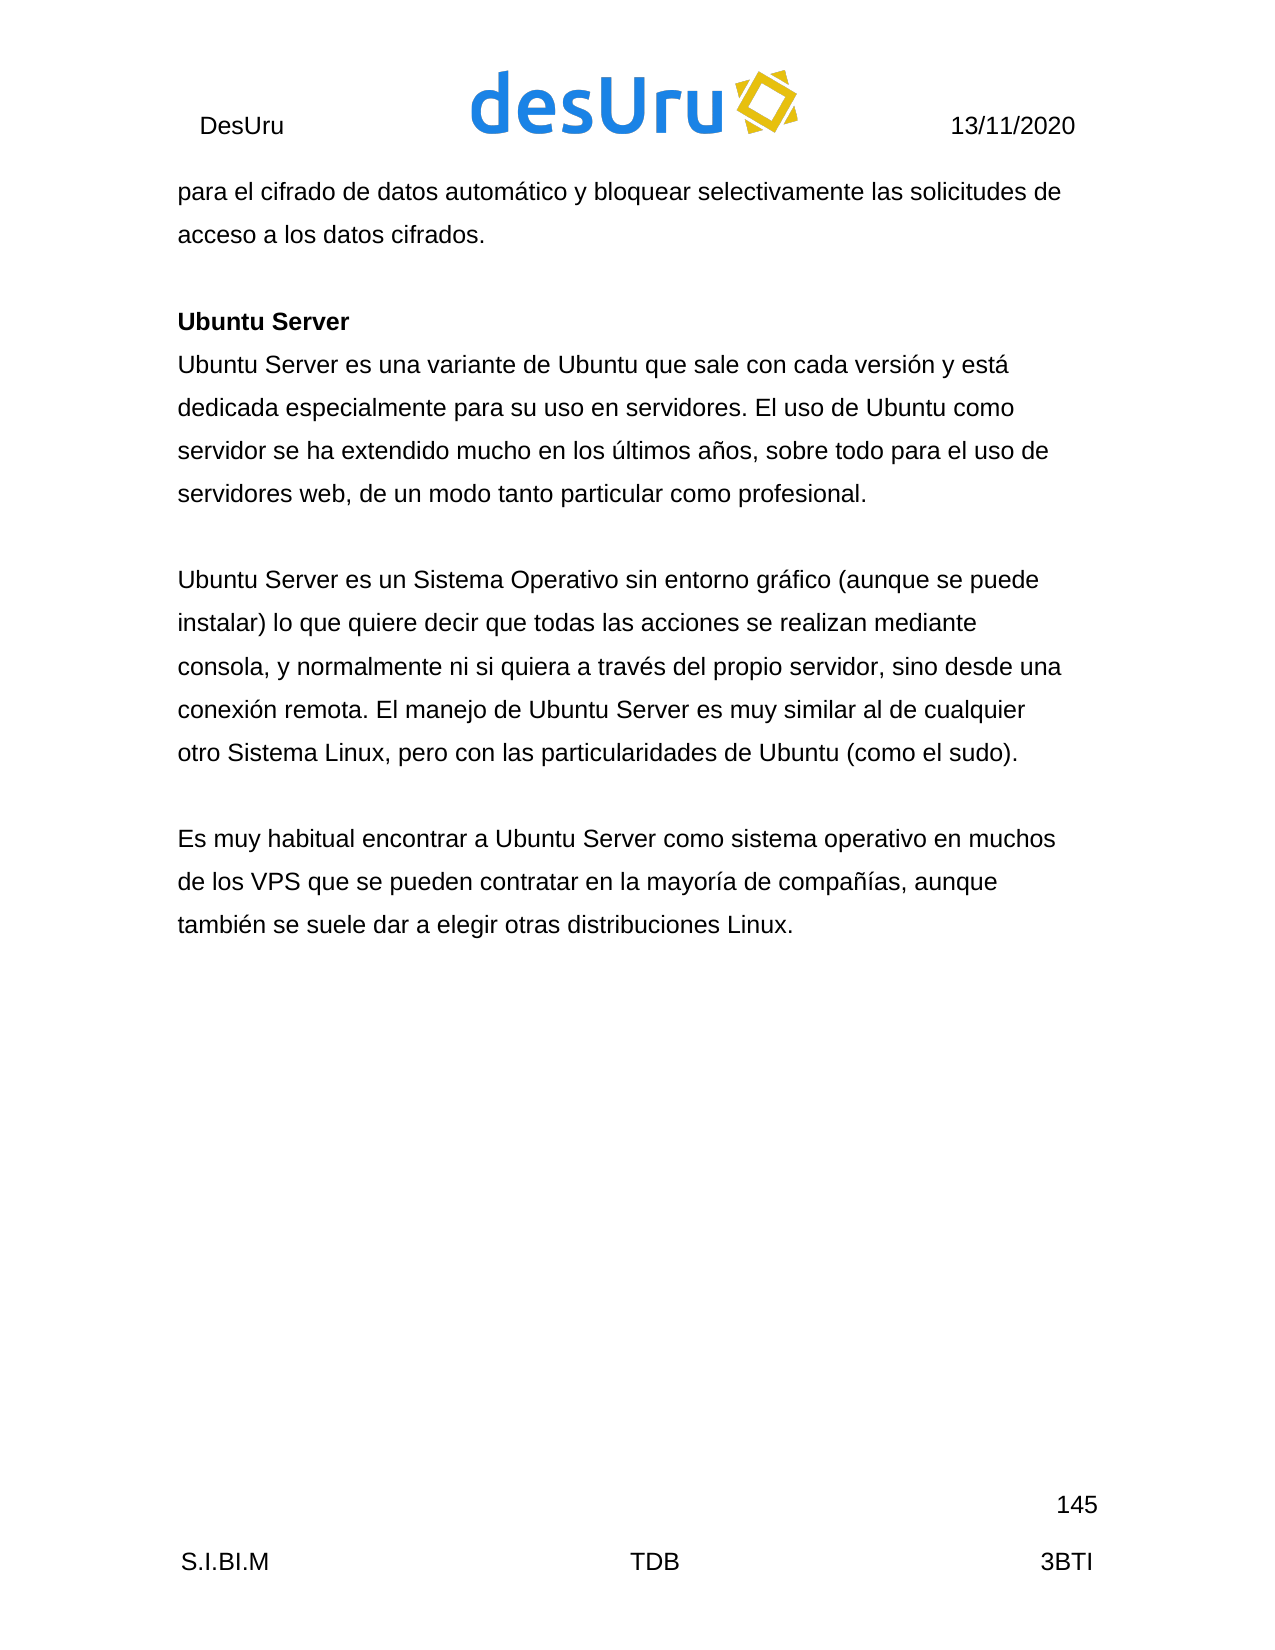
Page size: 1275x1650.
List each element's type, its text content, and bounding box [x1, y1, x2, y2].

text Es muy habitual encontrar a Ubuntu Server como sistema operativo en muchos [177, 824, 1098, 853]
text otro Sistema Linux, pero con las particularidades de Ubuntu (como el sudo). [177, 738, 1098, 767]
text servidor se ha extendido mucho en los últimos años, sobre todo para el uso de [177, 436, 1098, 465]
text conexión remota. El manejo de Ubuntu Server es muy similar al de cualquier [177, 695, 1098, 723]
text también se suele dar a elegir otras distribuciones Linux. [177, 910, 1098, 939]
text de los VPS que se pueden contratar en la mayoría de compañías, aunque [177, 867, 1098, 896]
text consola, y normalmente ni si quiera a través del propio servidor, sino desde una [177, 652, 1098, 680]
text Ubuntu Server [177, 307, 1098, 335]
picture [471, 70, 798, 134]
text dedicada especialmente para su uso en servidores. El uso de Ubuntu como [177, 393, 1098, 422]
text Ubuntu Server es una variante de Ubuntu que sale con cada versión y está [177, 350, 1098, 378]
text servidores web, de un modo tanto particular como profesional. [177, 479, 1098, 508]
text para el cifrado de datos automático y bloquear selectivamente las solicitudes de [177, 177, 1098, 206]
text acceso a los datos cifrados. [177, 220, 1098, 249]
text Ubuntu Server es un Sistema Operativo sin entorno gráfico (aunque se puede [177, 565, 1098, 594]
text instalar) lo que quiere decir que todas las acciones se realizan mediante [177, 608, 1098, 637]
